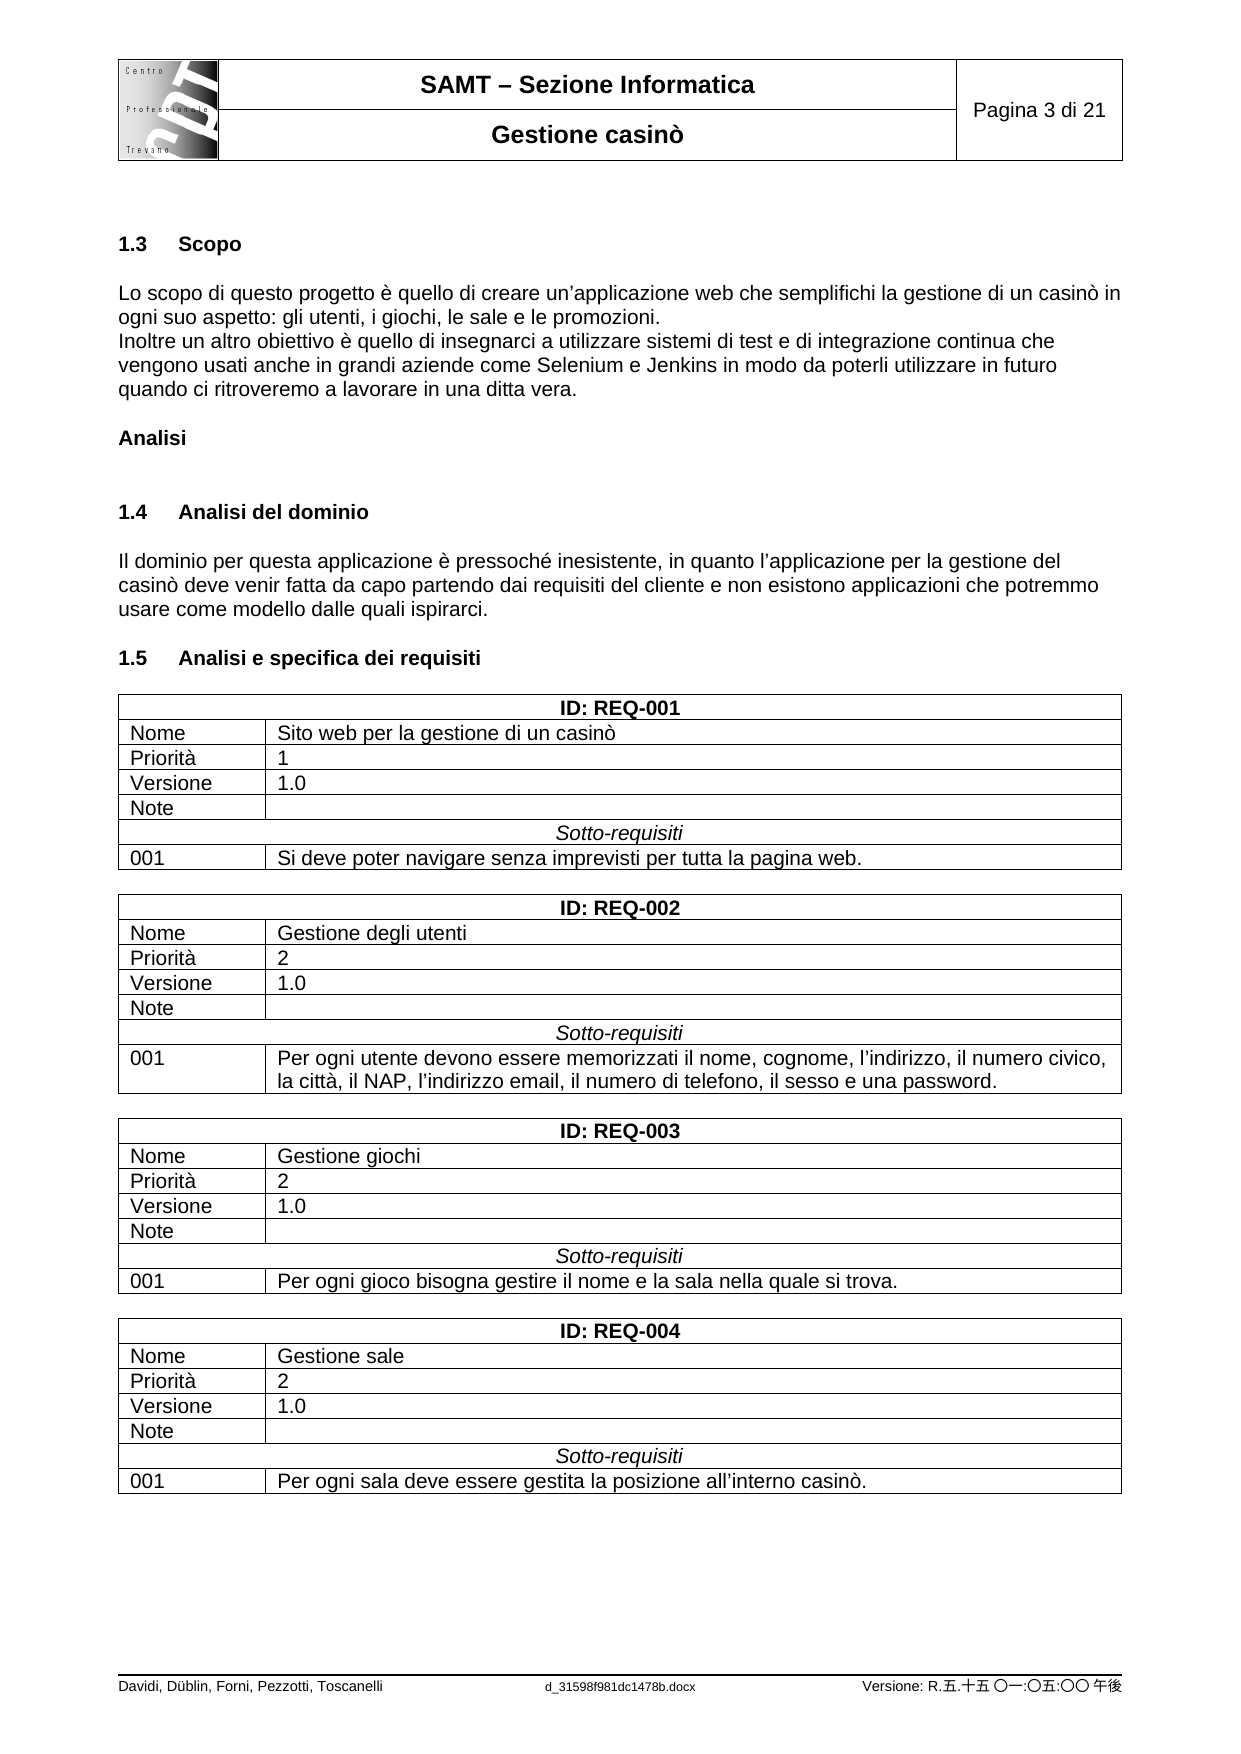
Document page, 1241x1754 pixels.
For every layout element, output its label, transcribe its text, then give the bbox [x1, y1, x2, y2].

table_header ID: REQ-001 [119, 695, 1121, 719]
table_cell Nome [119, 1144, 265, 1168]
table_header ID: REQ-004 [119, 1319, 1121, 1343]
table_header ID: REQ-002 [119, 895, 1121, 919]
table_cell Note [119, 1419, 265, 1443]
table_cell Gestione sale [266, 1344, 1121, 1368]
table_cell [266, 795, 1121, 819]
table_cell Priorità [119, 745, 265, 769]
table_cell Nome [119, 720, 265, 744]
table_cell Sotto-requisiti [119, 1020, 1121, 1044]
text Inoltre un altro obiettivo è quello di insegnarci a utilizzare sistemi di test e di integrazione continua che vengono usati anche in grandi aziende come Selenium e Jenkins in modo da poterli utilizzare in futuro quando ci ritroveremo a lavorare in una ditta vera. [118, 329, 1122, 401]
table_cell Gestione degli utenti [266, 920, 1121, 944]
picture [118, 60, 218, 159]
table_cell Versione [119, 1394, 265, 1418]
text Il dominio per questa applicazione è pressoché inesistente, in quanto l’applicazione per la gestione del casinò deve venir fatta da capo partendo dai requisiti del cliente e non esistono applicazioni che potremmo usare come modello dalle quali ispirarci. [118, 548, 1122, 620]
table_cell Sotto-requisiti [119, 1244, 1121, 1268]
table_cell Sito web per la gestione di un casinò [266, 720, 1121, 744]
table_cell 001 [119, 1045, 265, 1093]
table_cell Priorità [119, 1369, 265, 1393]
text Lo scopo di questo progetto è quello di creare un’applicazione web che semplifichi la gestione di un casinò in ogni suo aspetto: gli utenti, i giochi, le sale e le promozioni. [118, 281, 1122, 329]
subtitle Analisi del dominio [118, 499, 1122, 523]
table_cell [266, 1219, 1121, 1243]
subtitle Scopo [118, 232, 1122, 256]
table_cell 1 [266, 745, 1121, 769]
table_cell Si deve poter navigare senza imprevisti per tutta la pagina web. [266, 845, 1121, 869]
table_cell Versione [119, 770, 265, 794]
table_cell Versione [119, 970, 265, 994]
table_cell Per ogni sala deve essere gestita la posizione all’interno casinò. [266, 1469, 1121, 1493]
table_cell Priorità [119, 1169, 265, 1193]
table_cell Gestione giochi [266, 1144, 1121, 1168]
table_cell [266, 995, 1121, 1019]
table_cell 001 [119, 1269, 265, 1293]
subtitle Analisi e specifica dei requisiti [118, 645, 1122, 669]
table_cell Sotto-requisiti [119, 1444, 1121, 1468]
table_cell 001 [119, 845, 265, 869]
subtitle Analisi [118, 426, 1122, 449]
table_header ID: REQ-003 [119, 1119, 1121, 1143]
table_cell Nome [119, 1344, 265, 1368]
table_cell Note [119, 995, 265, 1019]
table_cell Per ogni utente devono essere memorizzati il nome, cognome, l’indirizzo, il numero civico, la città, il NAP, l’indirizzo email, il numero di telefono, il sesso e una password. [266, 1045, 1121, 1093]
table_cell 1.0 [266, 1194, 1121, 1218]
table_cell 2 [266, 945, 1121, 969]
table_cell 2 [266, 1369, 1121, 1393]
table_cell 1.0 [266, 970, 1121, 994]
table_cell 1.0 [266, 770, 1121, 794]
table_cell Sotto-requisiti [119, 820, 1121, 844]
table_cell Versione [119, 1194, 265, 1218]
table_cell Priorità [119, 945, 265, 969]
table_cell 001 [119, 1469, 265, 1493]
table_cell 2 [266, 1169, 1121, 1193]
table_cell Nome [119, 920, 265, 944]
table_cell Note [119, 1219, 265, 1243]
table_cell Per ogni gioco bisogna gestire il nome e la sala nella quale si trova. [266, 1269, 1121, 1293]
table_cell [266, 1419, 1121, 1443]
table_cell Note [119, 795, 265, 819]
table_cell 1.0 [266, 1394, 1121, 1418]
